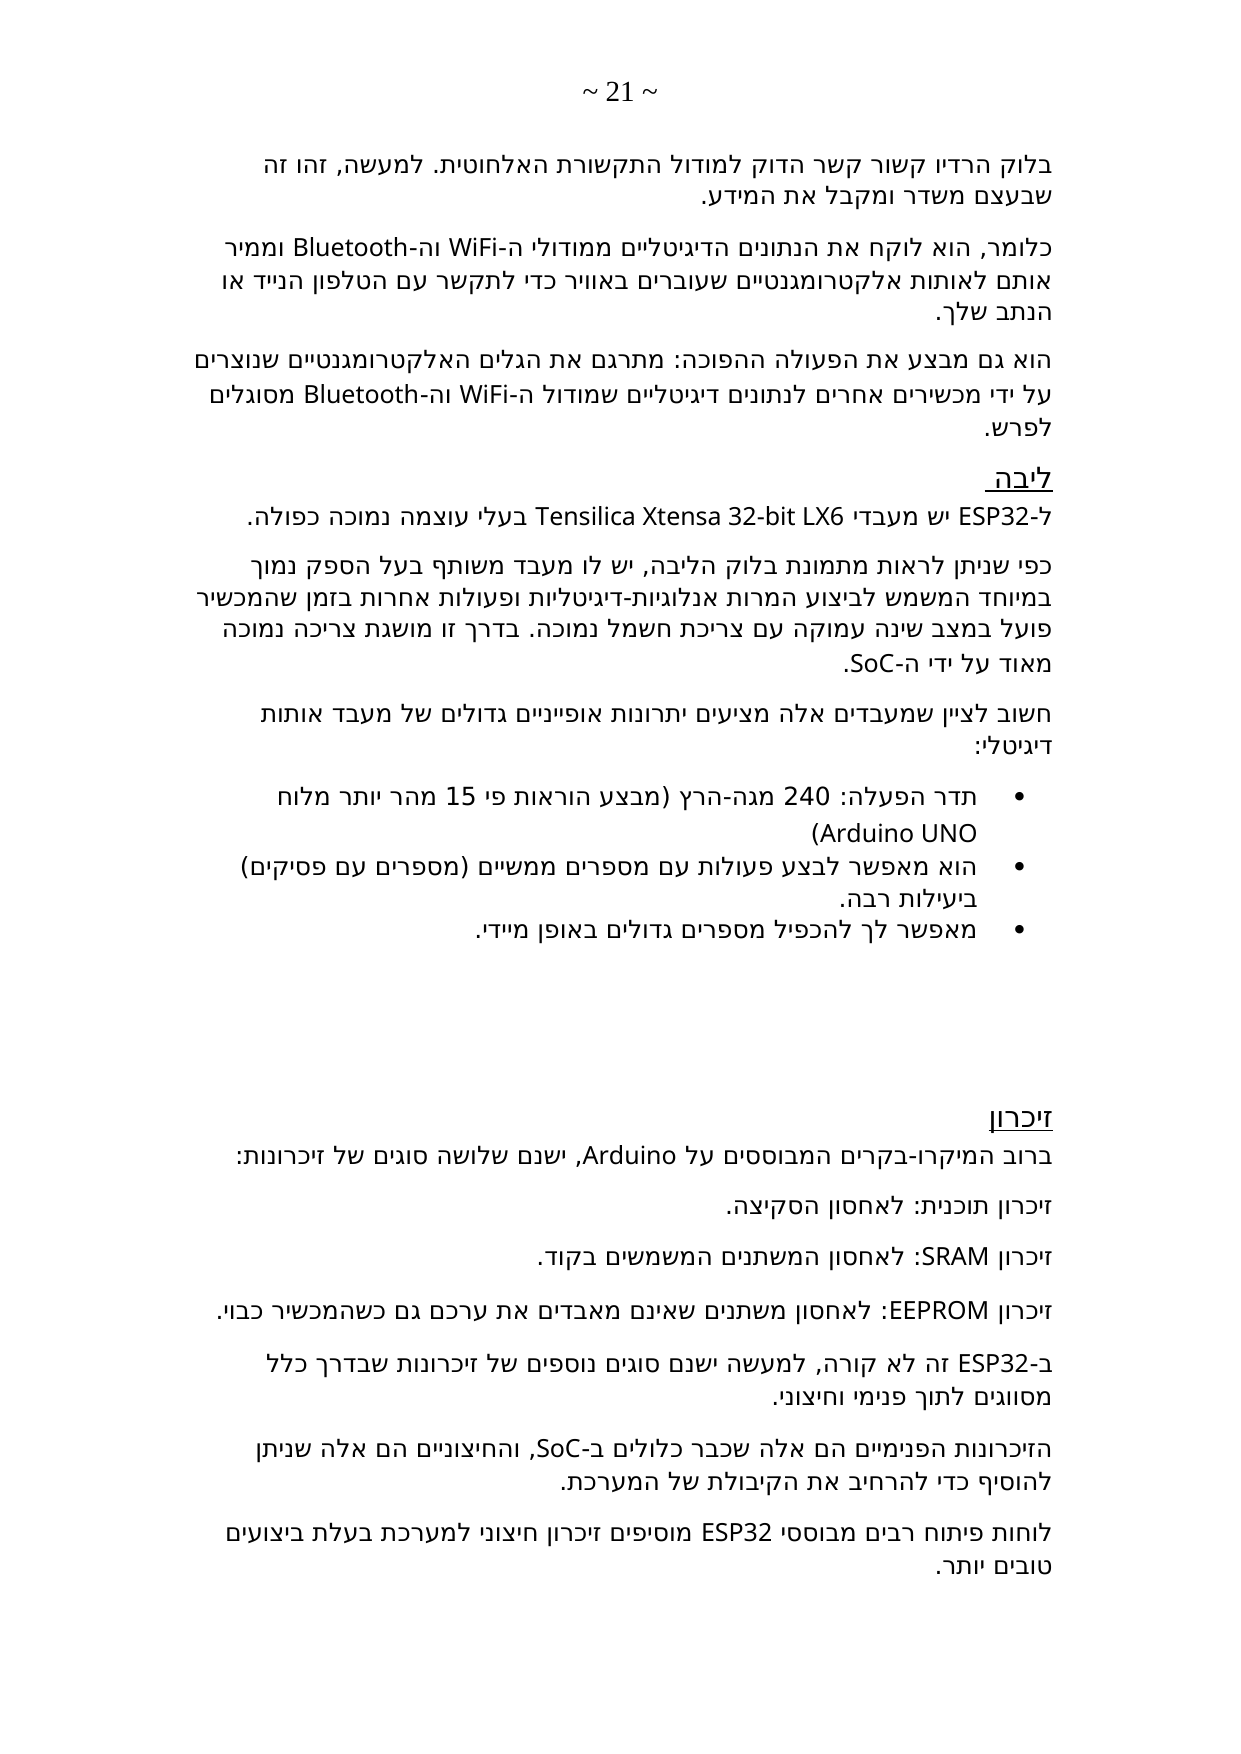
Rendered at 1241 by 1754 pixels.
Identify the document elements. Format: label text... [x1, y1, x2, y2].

text זיכרון תוכנית: לאחסון הסקיצה. [187, 1191, 1053, 1220]
text כלומר, הוא לוקח את הנתונים הדיגיטליים ממודולי ה-WiFi וה-Bluetooth וממיר אותם לאותות אלקטרומגנטיים שעוברים באוויר כדי לתקשר עם הטלפון הנייד או הנתב שלך. [187, 229, 1053, 327]
list הוא מאפשר לבצע פעולות עם מספרים ממשיים (מספרים עם פסיקים) ביעילות רבה. [187, 852, 1015, 913]
text לוחות פיתוח רבים מבוססי ESP32 מוסיפים זיכרון חיצוני למערכת בעלת ביצועים טובים יותר. [187, 1515, 1053, 1580]
text חשוב לציין שמעבדים אלה מציעים יתרונות אופייניים גדולים של מעבד אותות דיגיטלי: [187, 699, 1053, 760]
text ל-ESP32 יש מעבדי Tensilica Xtensa 32-bit LX6 בעלי עוצמה נמוכה כפולה. [187, 498, 1053, 532]
text כפי שניתן לראות מתמונת בלוק הליבה, יש לו מעבד משותף בעל הספק נמוך במיוחד המשמש לביצוע המרות אנלוגיות-דיגיטליות ופעולות אחרות בזמן שהמכשיר פועל במצב שינה עמוקה עם צריכת חשמל נמוכה. בדרך זו מושגת צריכה נמוכה מאוד על ידי ה-SoC. [187, 552, 1053, 680]
text הזיכרונות הפנימיים הם אלה שכבר כלולים ב-SoC, והחיצוניים הם אלה שניתן להוסיף כדי להרחיב את הקיבולת של המערכת. [187, 1430, 1053, 1496]
subtitle זיכרון [187, 1101, 1053, 1135]
text זיכרון SRAM: לאחסון המשתנים המשמשים בקוד. [187, 1239, 1053, 1273]
list תדר הפעלה: 240 מגה-הרץ (מבצע הוראות פי 15 מהר יותר מלוח Arduino UNO) [187, 779, 1015, 850]
text הוא גם מבצע את הפעולה ההפוכה: מתרגם את הגלים האלקטרומגנטיים שנוצרים על ידי מכשירים אחרים לנתונים דיגיטליים שמודול ה-WiFi וה-Bluetooth מסוגלים לפרש. [187, 346, 1053, 442]
list מאפשר לך להכפיל מספרים גדולים באופן מיידי. [187, 915, 1015, 944]
subtitle ליבה [187, 461, 1053, 495]
text בלוק הרדיו קשור קשר הדוק למודול התקשורת האלחוטית. למעשה, זהו זה שבעצם משדר ומקבל את המידע. [187, 150, 1053, 211]
text זיכרון EEPROM: לאחסון משתנים שאינם מאבדים את ערכם גם כשהמכשיר כבוי. [187, 1292, 1053, 1326]
text ברוב המיקרו-בקרים המבוססים על Arduino, ישנם שלושה סוגים של זיכרונות: [187, 1137, 1053, 1171]
text ב-ESP32 זה לא קורה, למעשה ישנם סוגים נוספים של זיכרונות שבדרך כלל מסווגים לתוך פנימי וחיצוני. [187, 1346, 1053, 1411]
